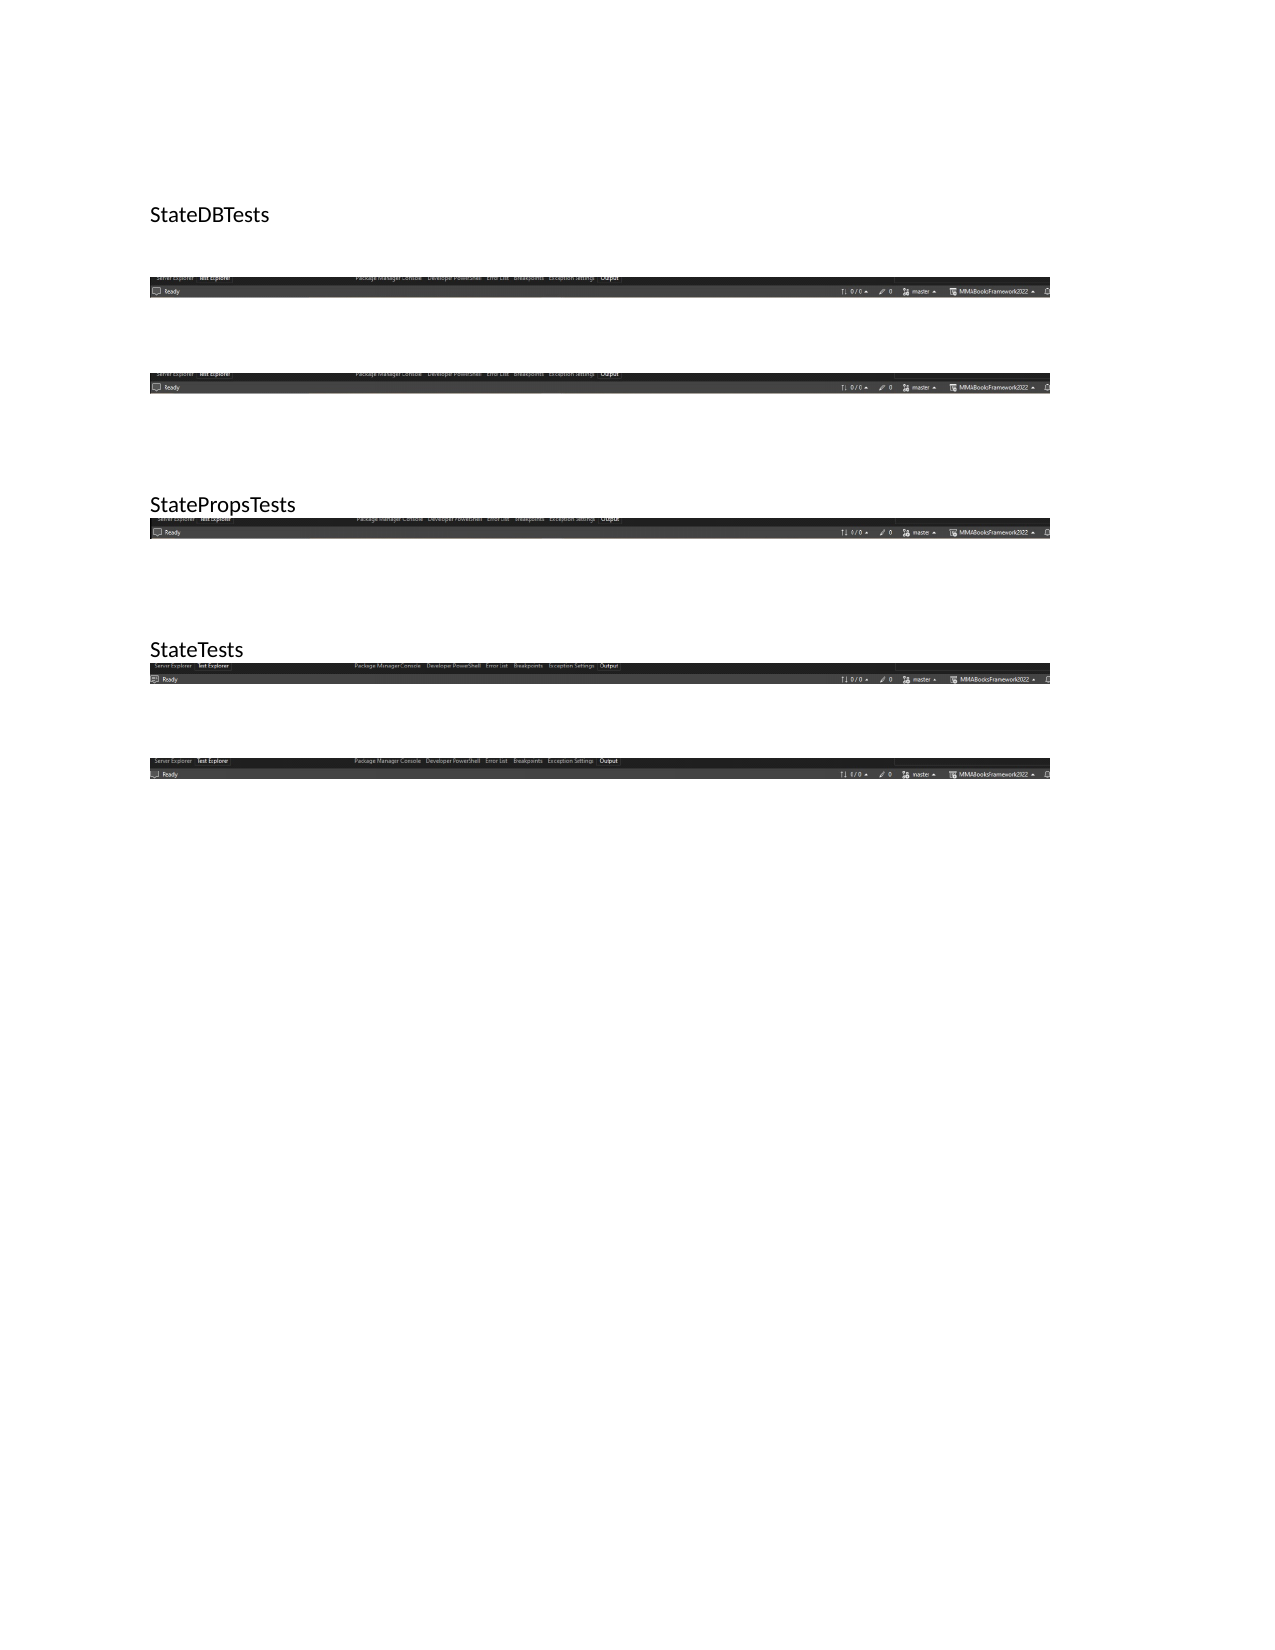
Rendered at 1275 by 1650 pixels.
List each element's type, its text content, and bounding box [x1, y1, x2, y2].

text StateTests [150, 634, 1125, 663]
text StateDBTests [150, 199, 1125, 228]
text StatePropsTests [150, 489, 1125, 518]
